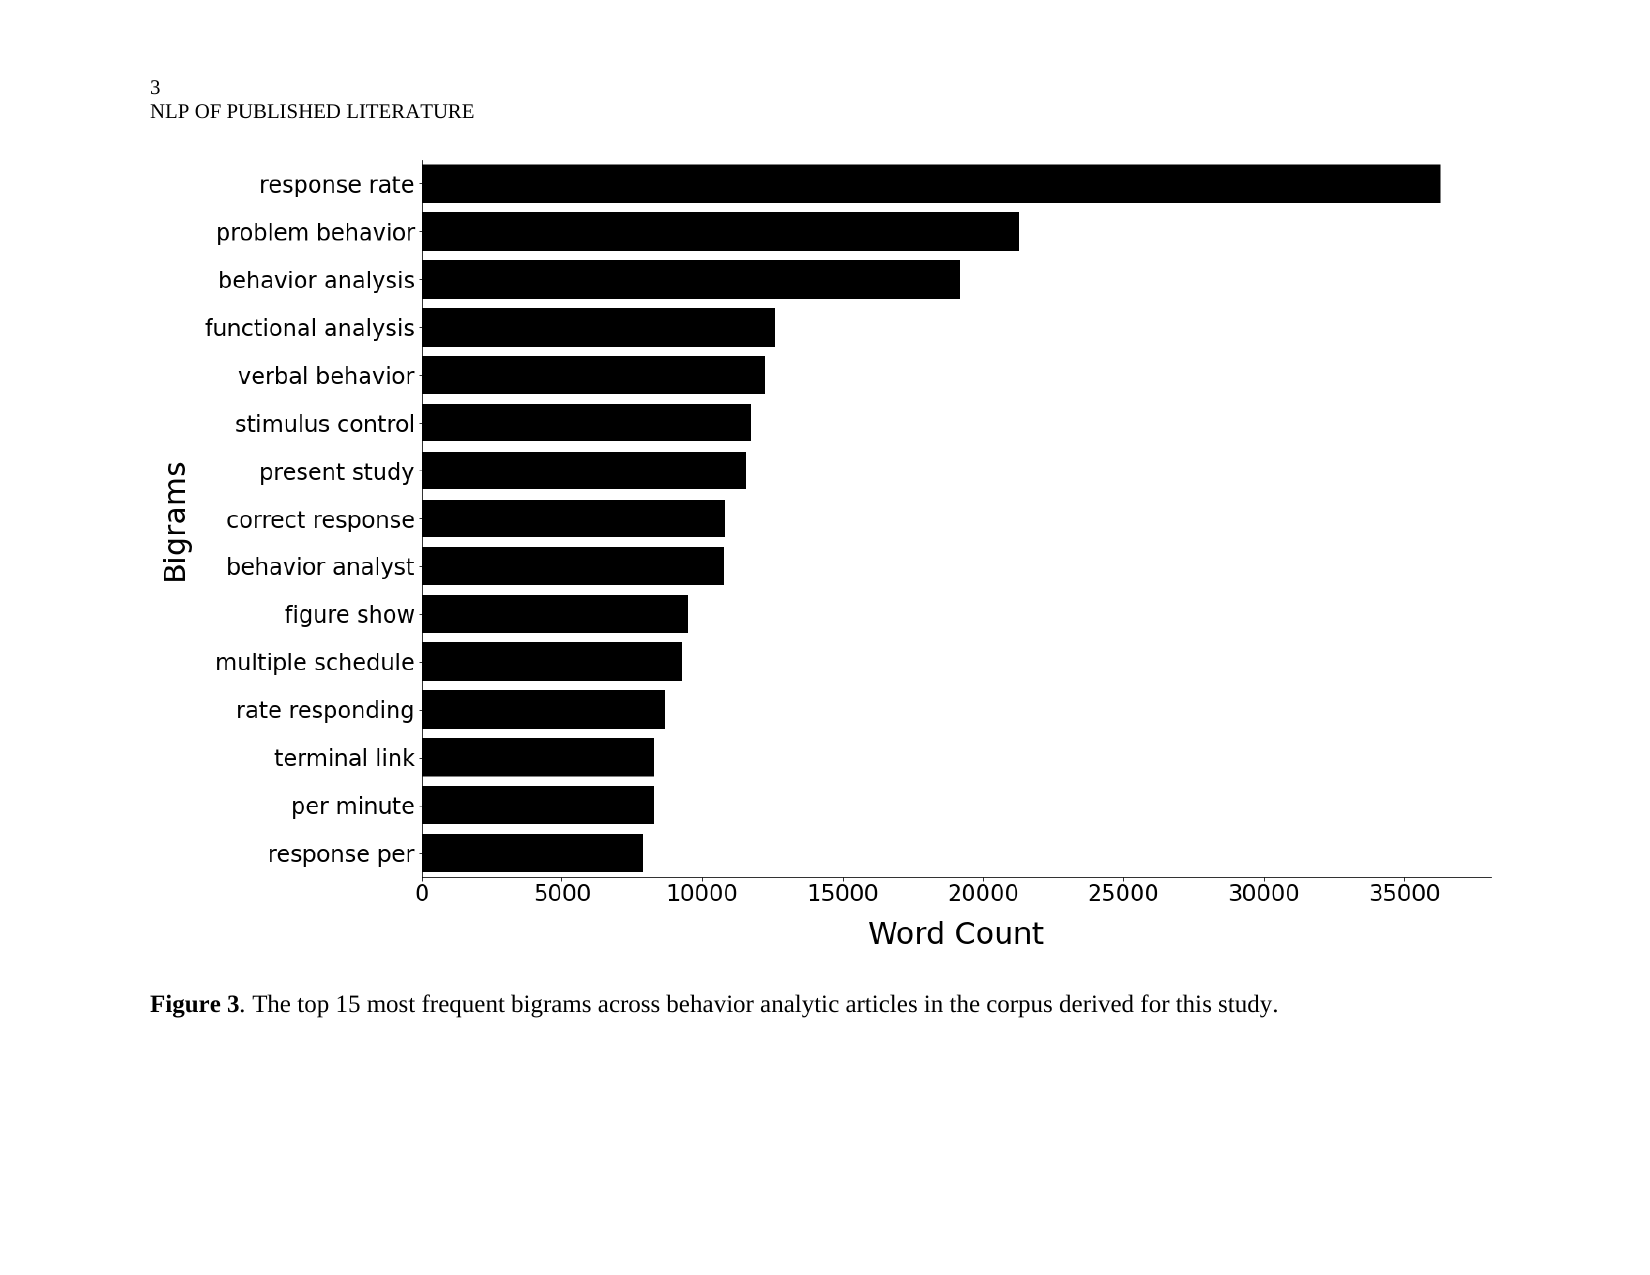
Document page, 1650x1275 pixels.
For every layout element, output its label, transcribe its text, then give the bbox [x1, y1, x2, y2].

picture [150, 150, 1500, 960]
text Figure 3. The top 15 most frequent bigrams across behavior analytic articles in the corpus derived for this study. [150, 989, 1500, 1017]
